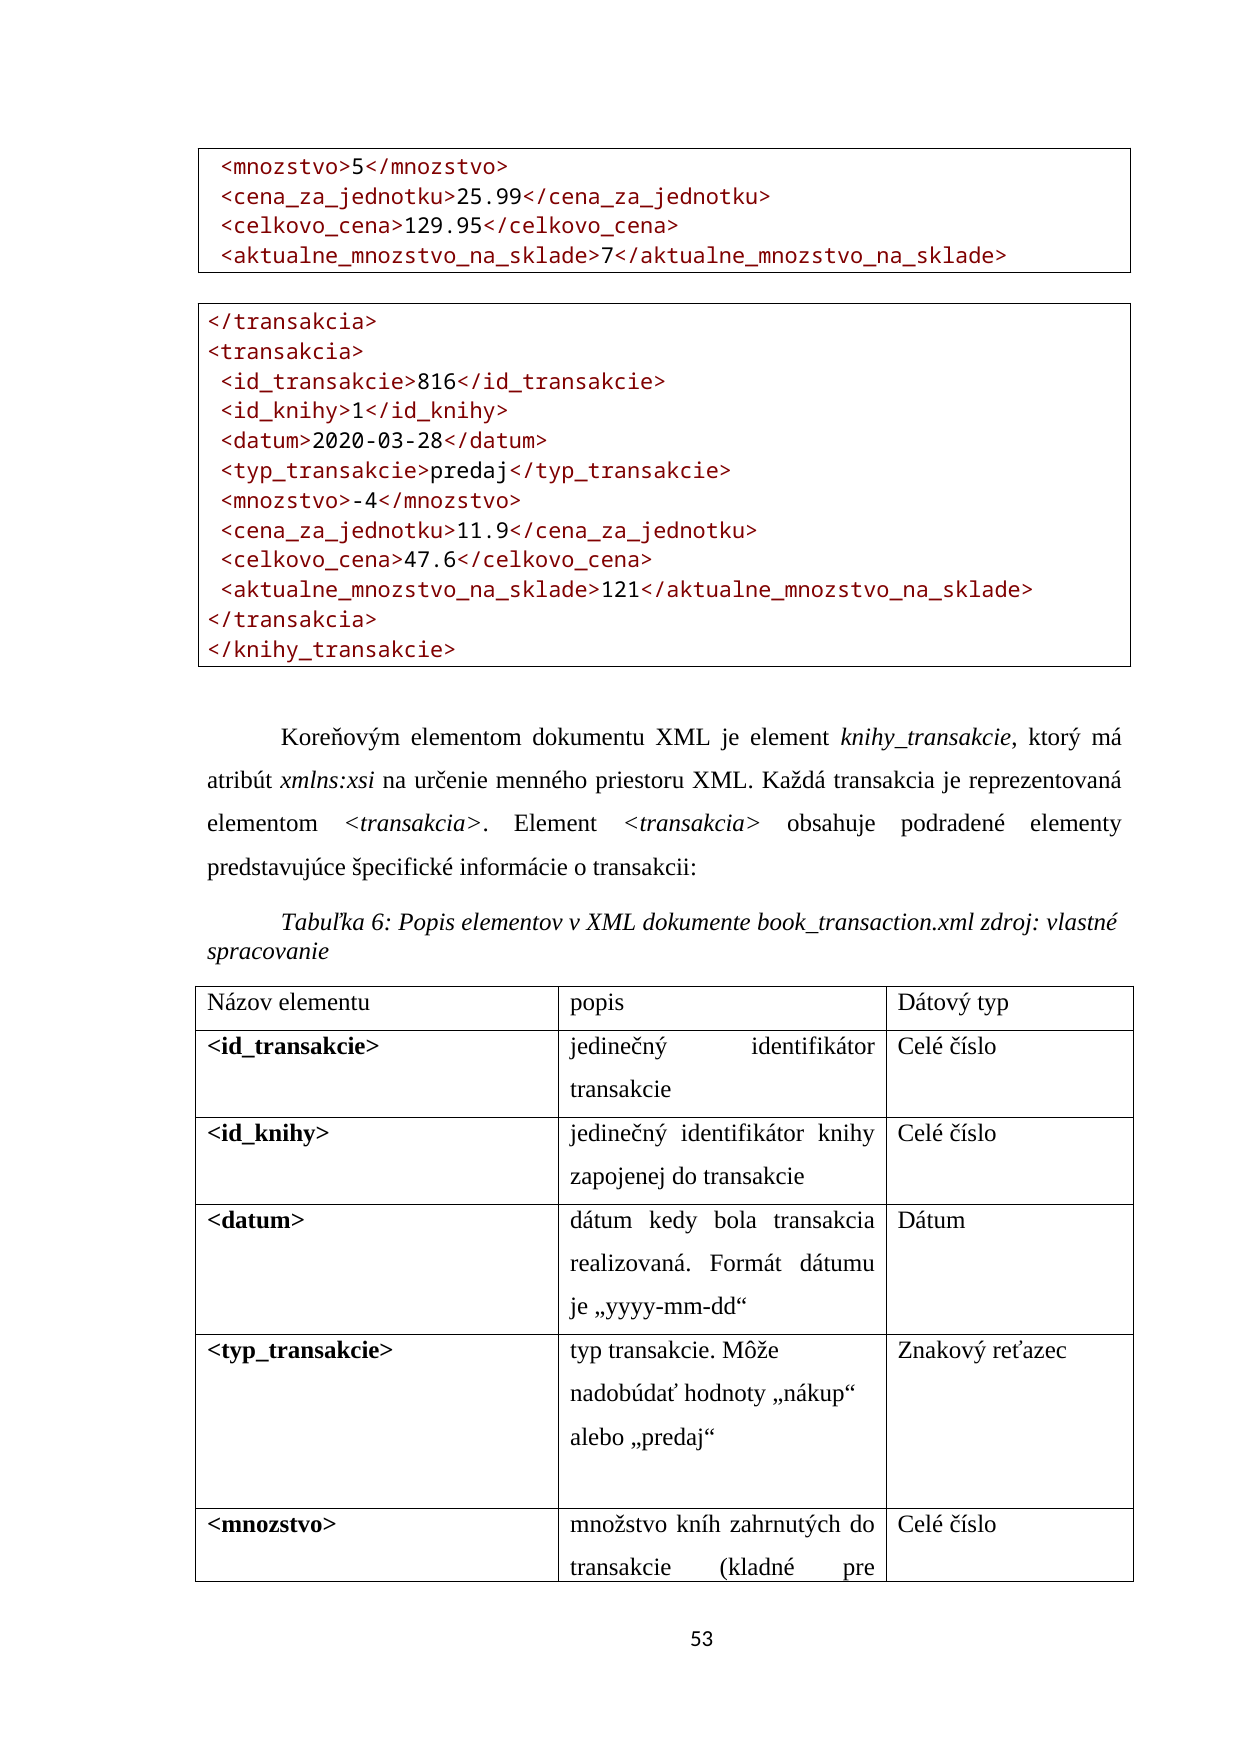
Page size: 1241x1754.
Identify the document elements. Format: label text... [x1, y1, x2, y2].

table_header popis [559, 987, 886, 1030]
table_cell jedinečný identifikátor transakcie [559, 1031, 886, 1117]
table_cell Dátum [887, 1205, 1133, 1334]
text <datum>2020-03-28</datum> [207, 425, 1122, 455]
text </knihy_transakcie> [199, 631, 1130, 666]
text </transakcia> [207, 604, 1122, 631]
text <transakcia> [207, 336, 1122, 366]
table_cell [559, 1509, 886, 1581]
table_cell <id_knihy> [196, 1118, 558, 1204]
table_cell <typ_transakcie> [196, 1335, 558, 1508]
text Tabuľka 6: Popis elementov v XML dokumente book_transaction.xml zdroj: vlastné spracovanie [207, 907, 1122, 965]
table_cell dátum kedy bola transakcia realizovaná. Formát dátumu je „yyyy-mm-dd“ [559, 1205, 886, 1334]
table_header Dátový typ [887, 987, 1133, 1030]
table_cell Znakový reťazec [887, 1335, 1133, 1508]
table_header Názov elementu [196, 987, 558, 1030]
table_cell typ transakcie. Môže nadobúdať hodnoty „nákup“ alebo „predaj“ [559, 1335, 886, 1508]
text </transakcia> [199, 304, 1130, 336]
text <aktualne_mnozstvo_na_sklade>121</aktualne_mnozstvo_na_sklade> [207, 574, 1122, 604]
table_cell <mnozstvo> [196, 1509, 558, 1581]
text <id_transakcie>816</id_transakcie> [207, 366, 1122, 395]
text <mnozstvo>5</mnozstvo> [199, 149, 1130, 181]
table_cell <datum> [196, 1205, 558, 1334]
table_cell jedinečný identifikátor knihy zapojenej do transakcie [559, 1118, 886, 1204]
text <id_knihy>1</id_knihy> [207, 395, 1122, 425]
text <cena_za_jednotku>11.9</cena_za_jednotku> [207, 514, 1122, 544]
table_cell Celé číslo [887, 1031, 1133, 1117]
text <cena_za_jednotku>25.99</cena_za_jednotku> [207, 181, 1122, 210]
text Koreňovým elementom dokumentu XML je element knihy_transakcie, ktorý má atribút xmlns:xsi na určenie menného priestoru XML. Každá transakcia je reprezentovaná elementom <transakcia>. Element <transakcia> obsahuje podradené elementy predstavujúce špecifické informácie o transakcii: [207, 722, 1122, 880]
text <aktualne_mnozstvo_na_sklade>7</aktualne_mnozstvo_na_sklade> [199, 237, 1130, 272]
table_cell <id_transakcie> [196, 1031, 558, 1117]
table_cell Celé číslo [887, 1118, 1133, 1204]
text <typ_transakcie>predaj</typ_transakcie> [207, 455, 1122, 485]
text <celkovo_cena>47.6</celkovo_cena> [207, 544, 1122, 574]
table_cell Celé číslo [887, 1509, 1133, 1581]
text <mnozstvo>-4</mnozstvo> [207, 485, 1122, 514]
text <celkovo_cena>129.95</celkovo_cena> [207, 210, 1122, 237]
